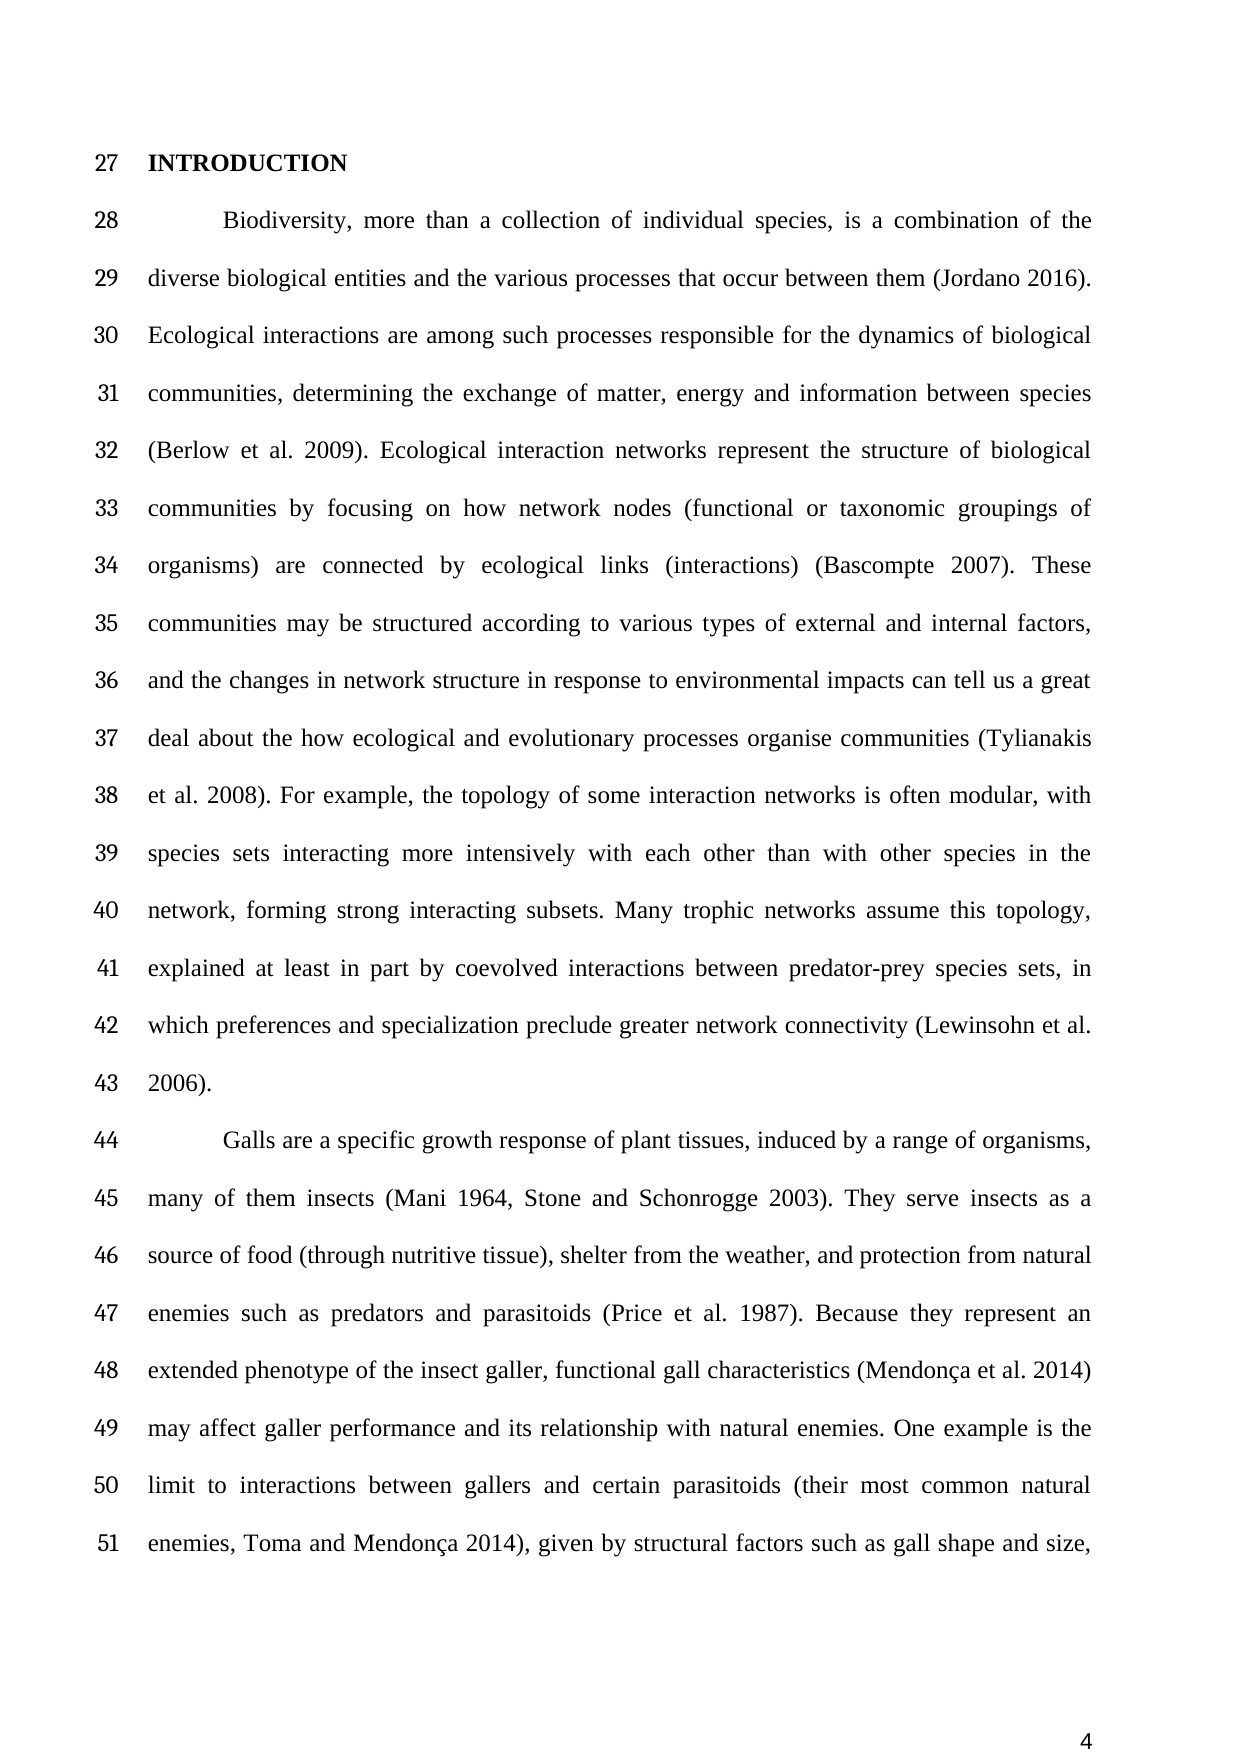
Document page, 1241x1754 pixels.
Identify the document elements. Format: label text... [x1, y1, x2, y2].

text Biodiversity, more than a collection of individual species, is a combination of the diverse biological entities and the various processes that occur between them (Jordano 2016). Ecological interactions are among such processes responsible for the dynamics of biological communities, determining the exchange of matter, energy and information between species (Berlow et al. 2009). Ecological interaction networks represent the structure of biological communities by focusing on how network nodes (functional or taxonomic groupings of organisms) are connected by ecological links (interactions) (Bascompte 2007). These communities may be structured according to various types of external and internal factors, and the changes in network structure in response to environmental impacts can tell us a great deal about the how ecological and evolutionary processes organise communities (Tylianakis et al. 2008). For example, the topology of some interaction networks is often modular, with species sets interacting more intensively with each other than with other species in the network, forming strong interacting subsets. Many trophic networks assume this topology, explained at least in part by coevolved interactions between predator-prey species sets, in which preferences and specialization preclude greater network connectivity (Lewinsohn et al. 2006). [148, 205, 1092, 1096]
text INTRODUCTION [148, 148, 1092, 176]
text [148, 1125, 1092, 1556]
